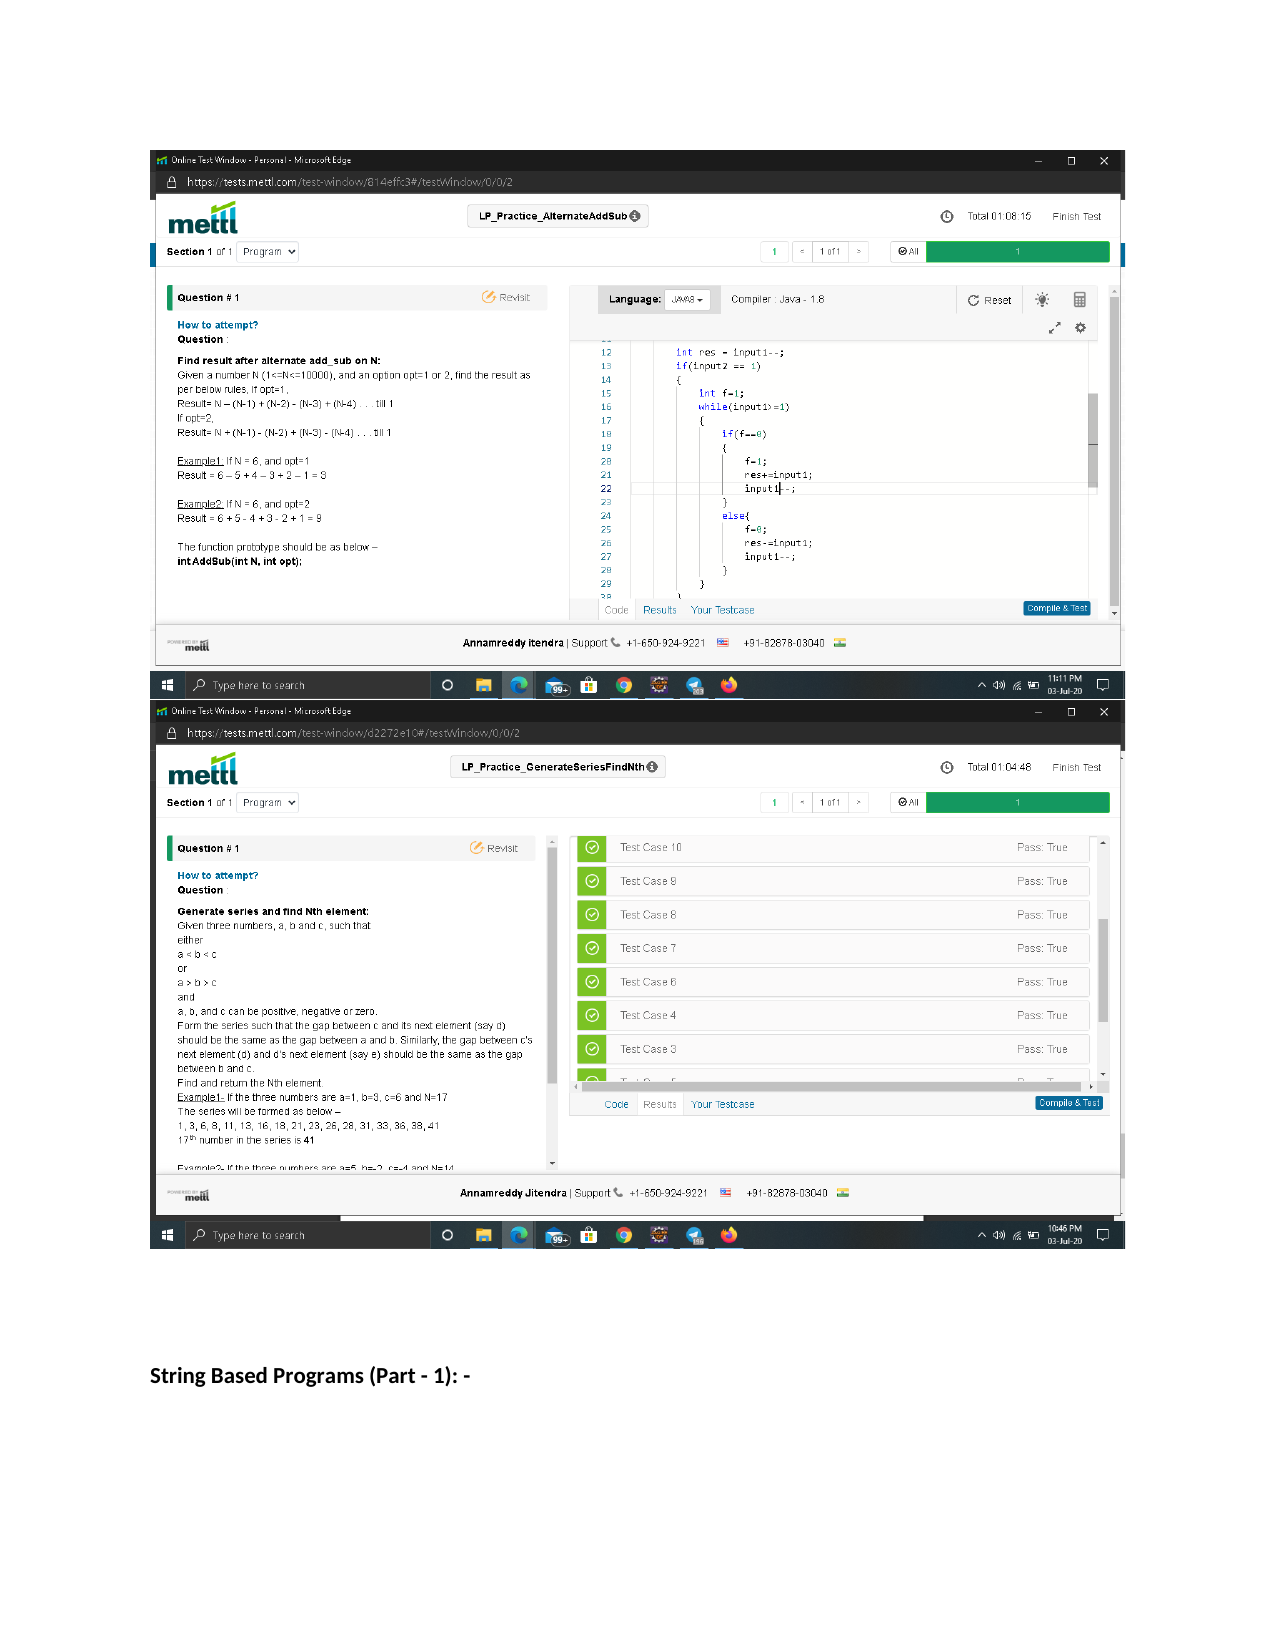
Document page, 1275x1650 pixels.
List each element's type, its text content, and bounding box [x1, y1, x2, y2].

text String Based Programs (Part - 1): - [150, 1361, 1125, 1389]
picture [150, 150, 1125, 699]
picture [150, 700, 1125, 1249]
